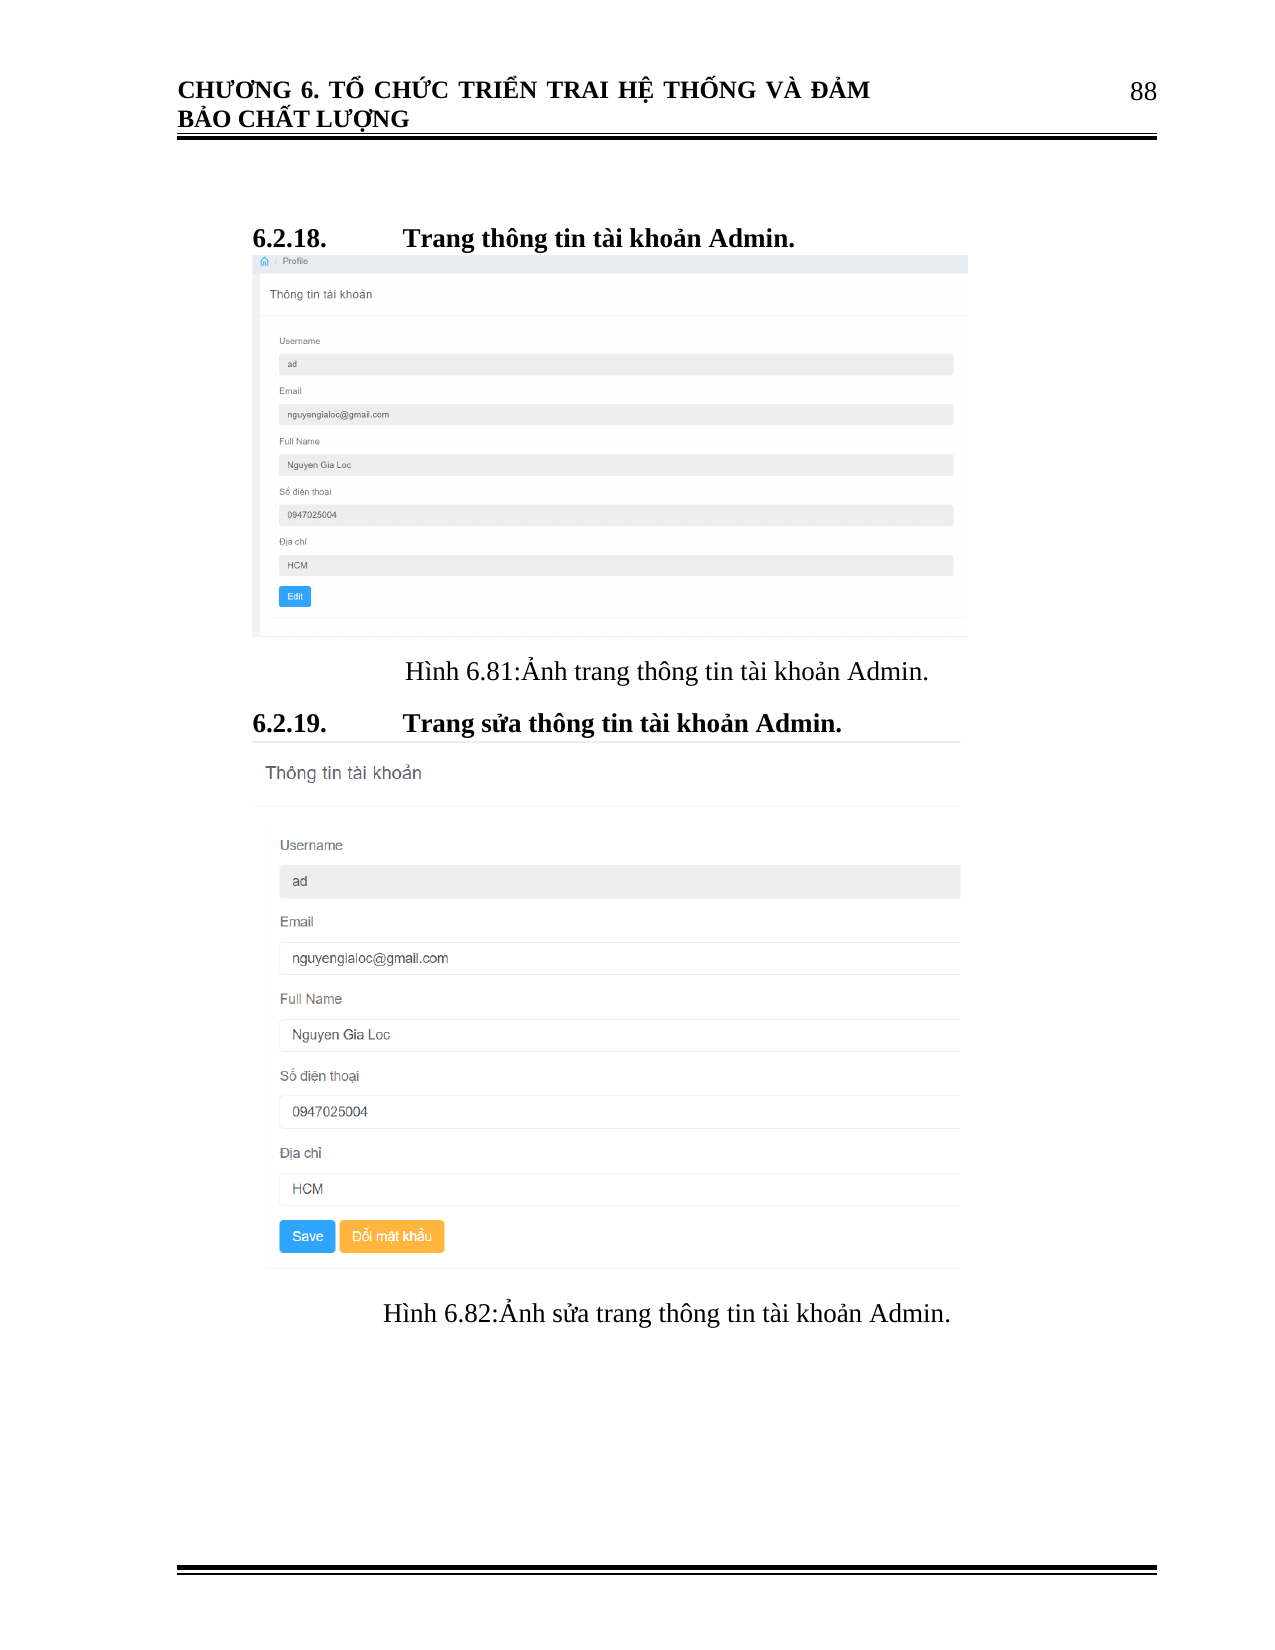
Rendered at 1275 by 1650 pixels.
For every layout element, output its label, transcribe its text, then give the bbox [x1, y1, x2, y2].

picture [252, 255, 968, 637]
subtitle Trang thông tin tài khoản Admin. [252, 222, 1157, 253]
subtitle Trang sửa thông tin tài khoản Admin. [252, 707, 1157, 739]
picture [252, 741, 961, 1279]
